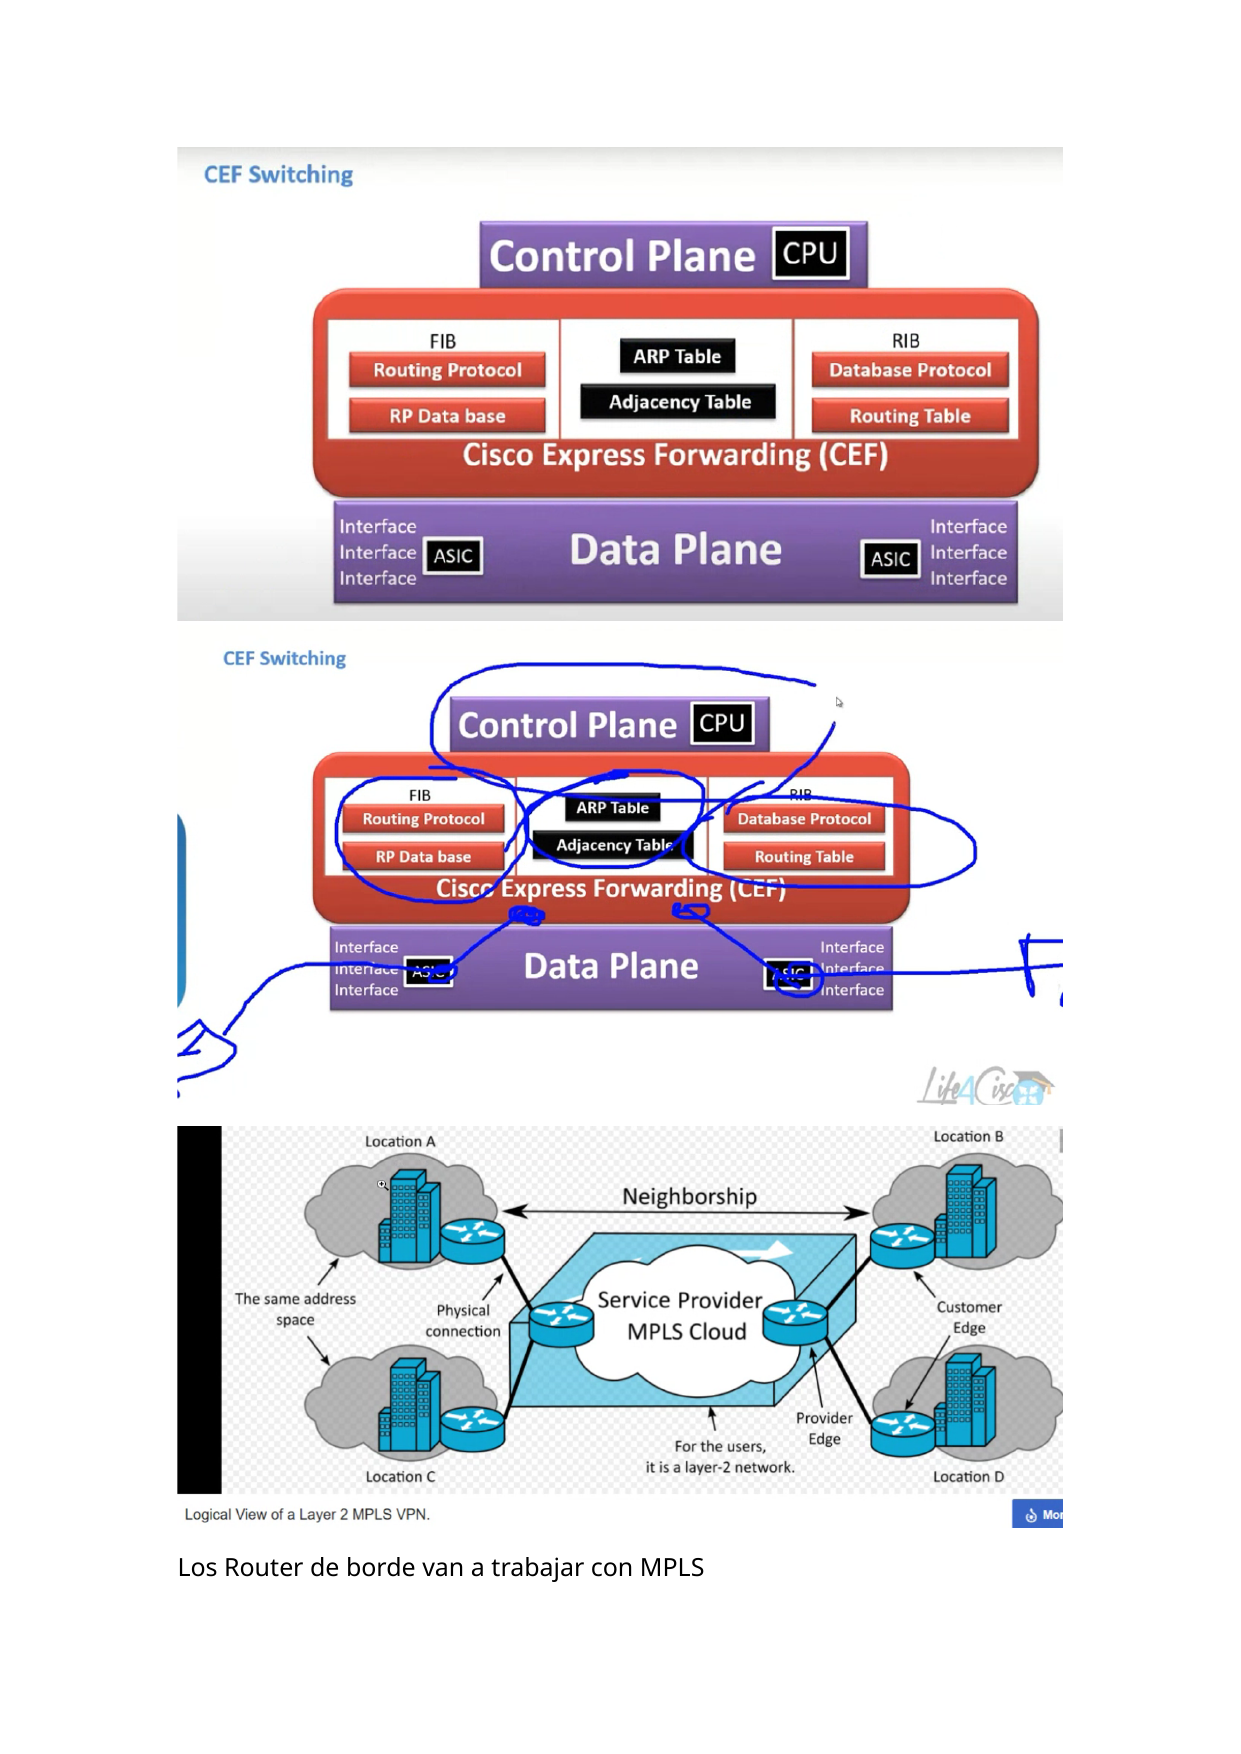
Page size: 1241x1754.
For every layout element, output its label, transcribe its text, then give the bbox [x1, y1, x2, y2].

picture [177, 147, 1063, 621]
text Los Router de borde van a trabajar con MPLS [177, 1550, 1063, 1584]
picture [177, 625, 1063, 1105]
picture [177, 1126, 1063, 1528]
